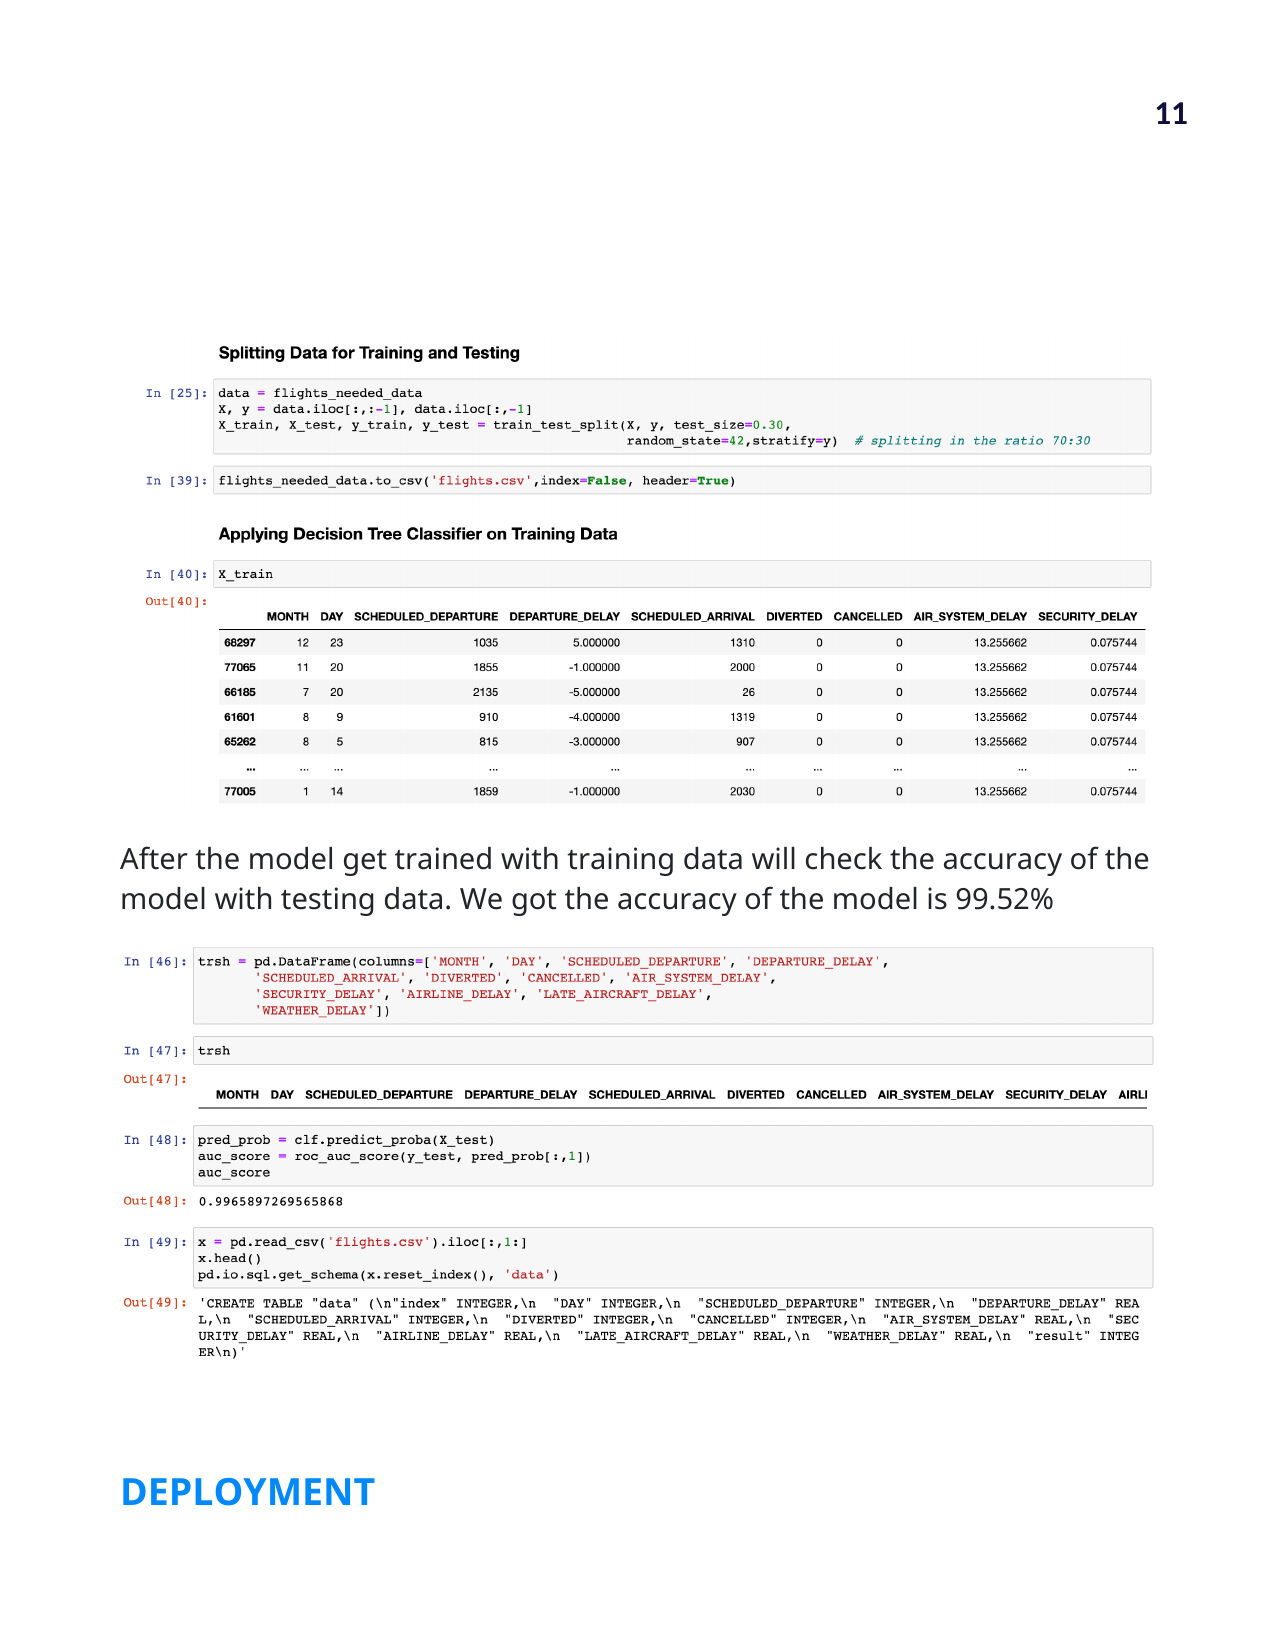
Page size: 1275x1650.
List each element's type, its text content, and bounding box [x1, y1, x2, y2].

text DEPLOYMENT [120, 1465, 1155, 1516]
picture [120, 333, 1155, 810]
text After the model get trained with training data will check the accuracy of the model with testing data. We got the accuracy of the model is 99.52% [120, 838, 1155, 918]
picture [120, 947, 1155, 1367]
